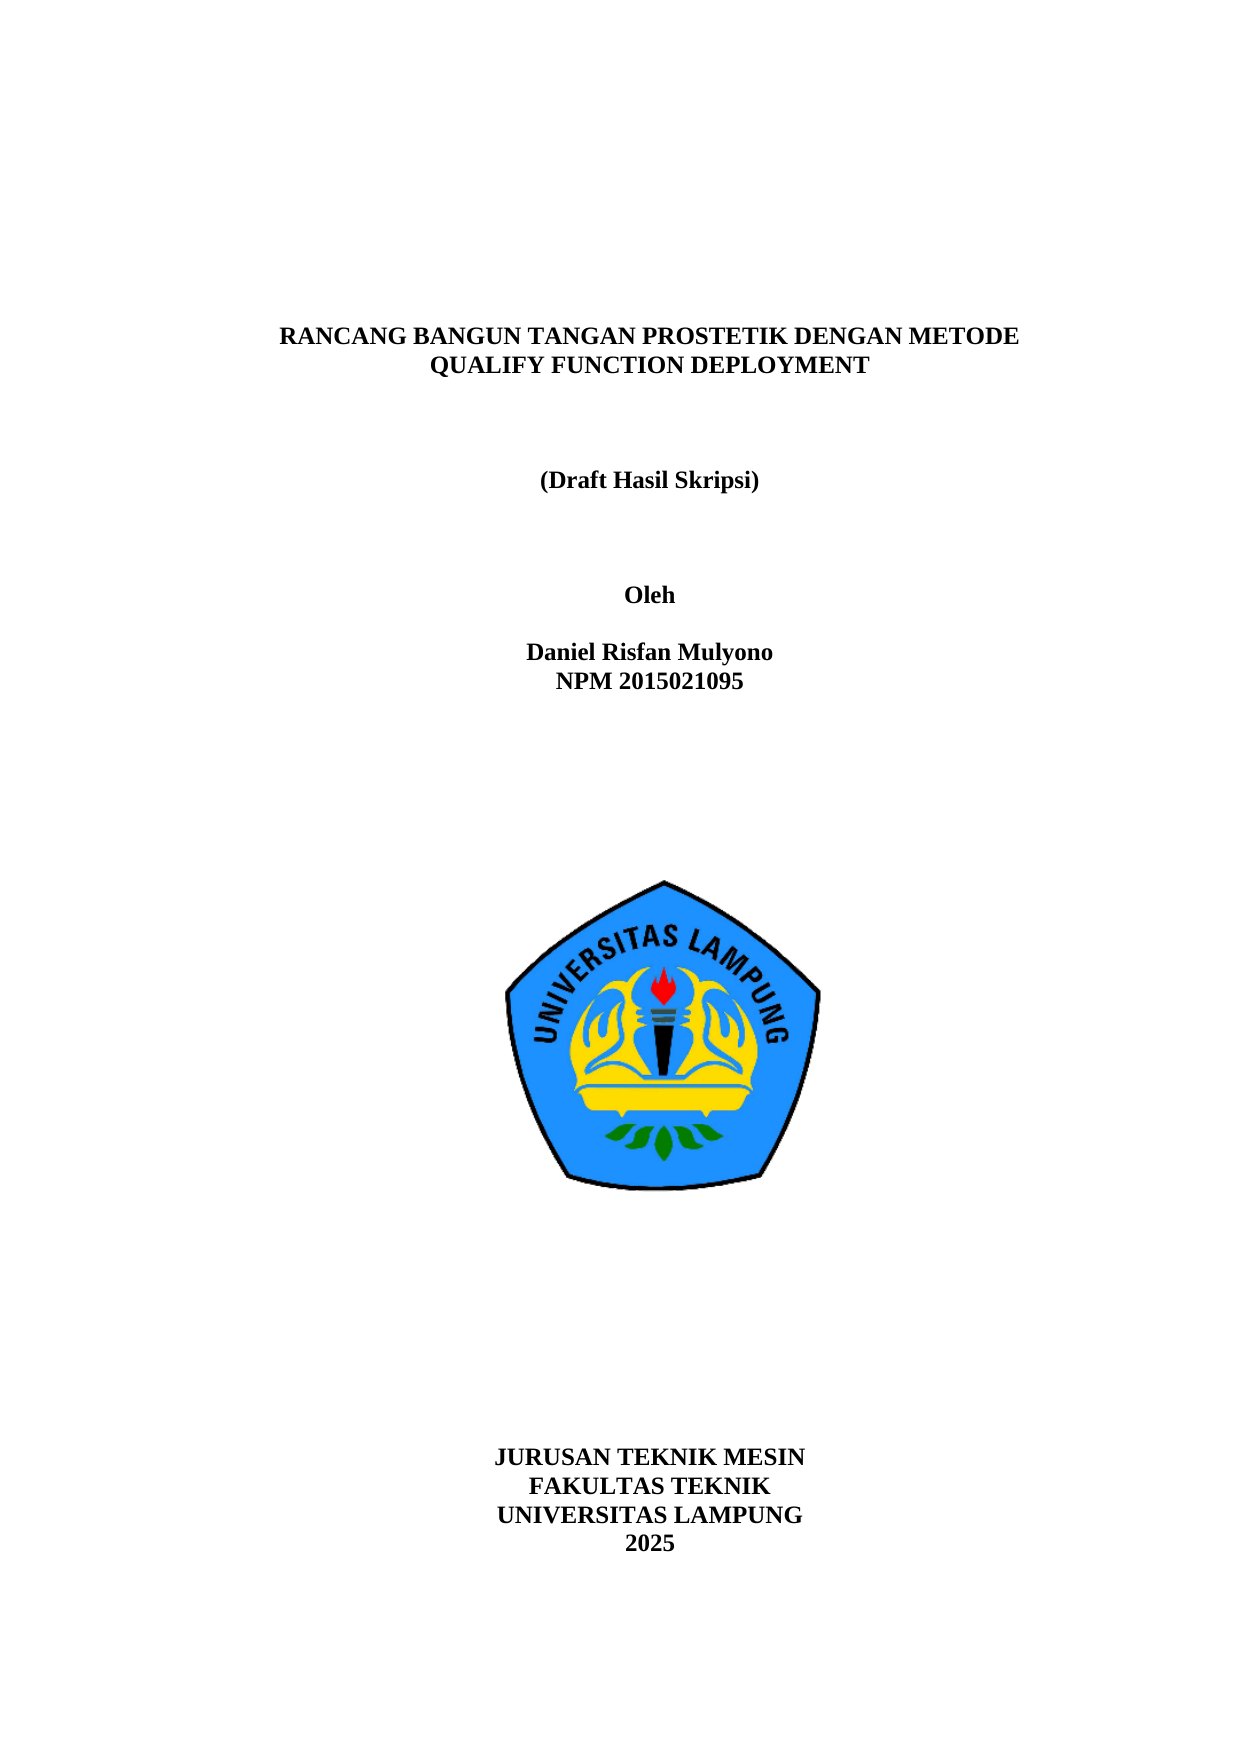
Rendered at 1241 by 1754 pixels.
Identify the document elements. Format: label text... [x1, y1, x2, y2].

text RANCANG BANGUN TANGAN PROSTETIK DENGAN METODE QUALIFY FUNCTION DEPLOYMENT [236, 321, 1063, 378]
text Daniel Risfan Mulyono [236, 637, 1063, 666]
text FAKULTAS TEKNIK [236, 1471, 1063, 1500]
text (Draft Hasil Skripsi) [236, 465, 1063, 493]
text JURUSAN TEKNIK MESIN [236, 1442, 1063, 1471]
text Oleh [236, 580, 1063, 608]
text NPM 2015021095 [236, 666, 1063, 695]
text UNIVERSITAS LAMPUNG [236, 1500, 1063, 1528]
picture [503, 878, 824, 1194]
text 2025 [236, 1528, 1063, 1557]
